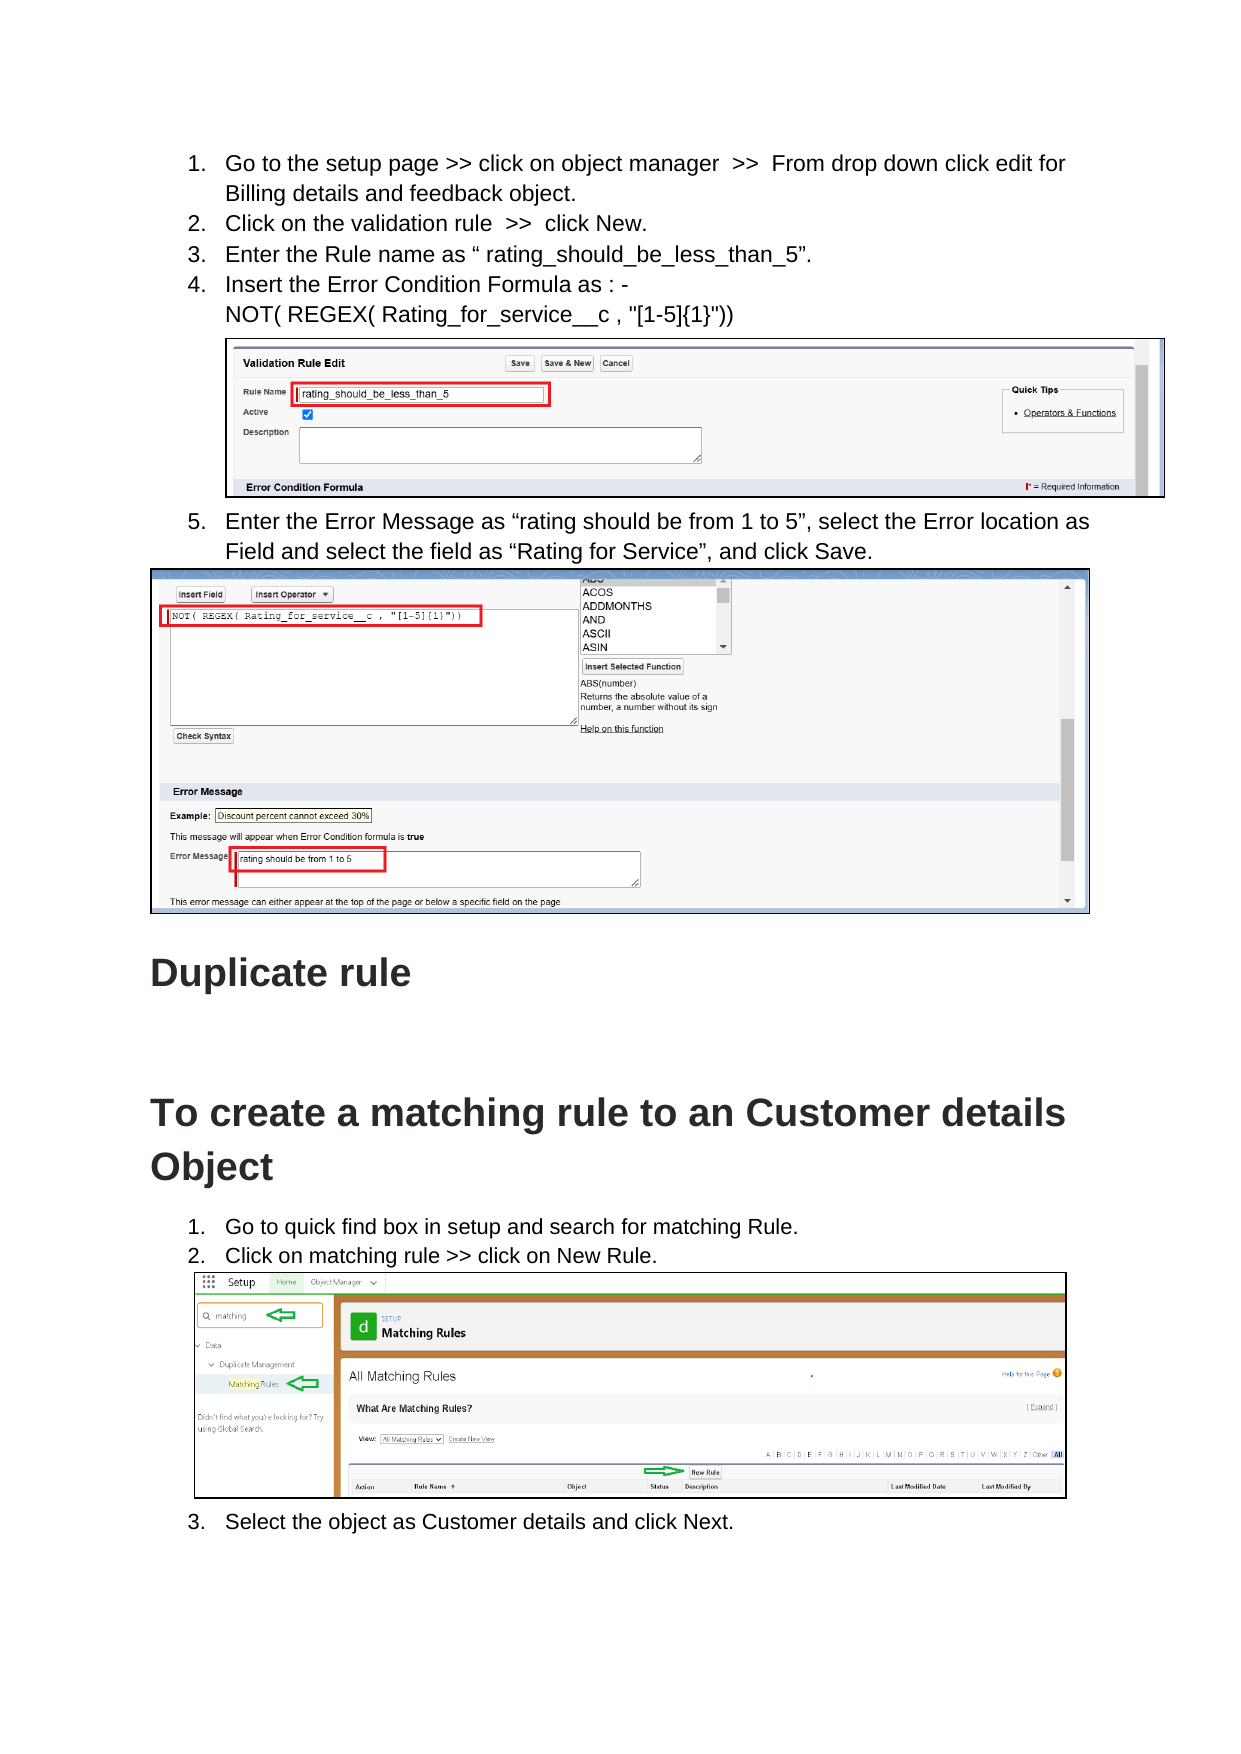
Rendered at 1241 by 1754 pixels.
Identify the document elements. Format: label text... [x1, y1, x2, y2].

picture [227, 339, 1164, 496]
subtitle Duplicate rule [150, 949, 1090, 995]
list Click on matching rule >> click on New Rule. [187, 1243, 1090, 1268]
picture [152, 570, 1089, 913]
picture [195, 1273, 1065, 1497]
list Select the object as Customer details and click Next. [187, 1509, 1090, 1534]
list Click on the validation rule >> click New. [187, 210, 1090, 237]
list Enter the Rule name as “ rating_should_be_less_than_5”. [187, 241, 1090, 267]
list Go to quick find box in setup and search for matching Rule. [187, 1214, 1090, 1239]
list Enter the Error Message as “rating should be from 1 to 5”, select the Error location as Field and select the field as “Rating for Service”, and click Save. [187, 508, 1090, 564]
list Insert the Error Condition Formula as : - [187, 271, 1090, 297]
text NOT( REGEX( Rating_for_service__c , "[1-5]{1}")) [225, 301, 1090, 327]
subtitle To create a matching rule to an Customer details Object [150, 1089, 1090, 1189]
list Go to the setup page >> click on object manager >> From drop down click edit for Billing details and feedback object. [187, 150, 1090, 207]
